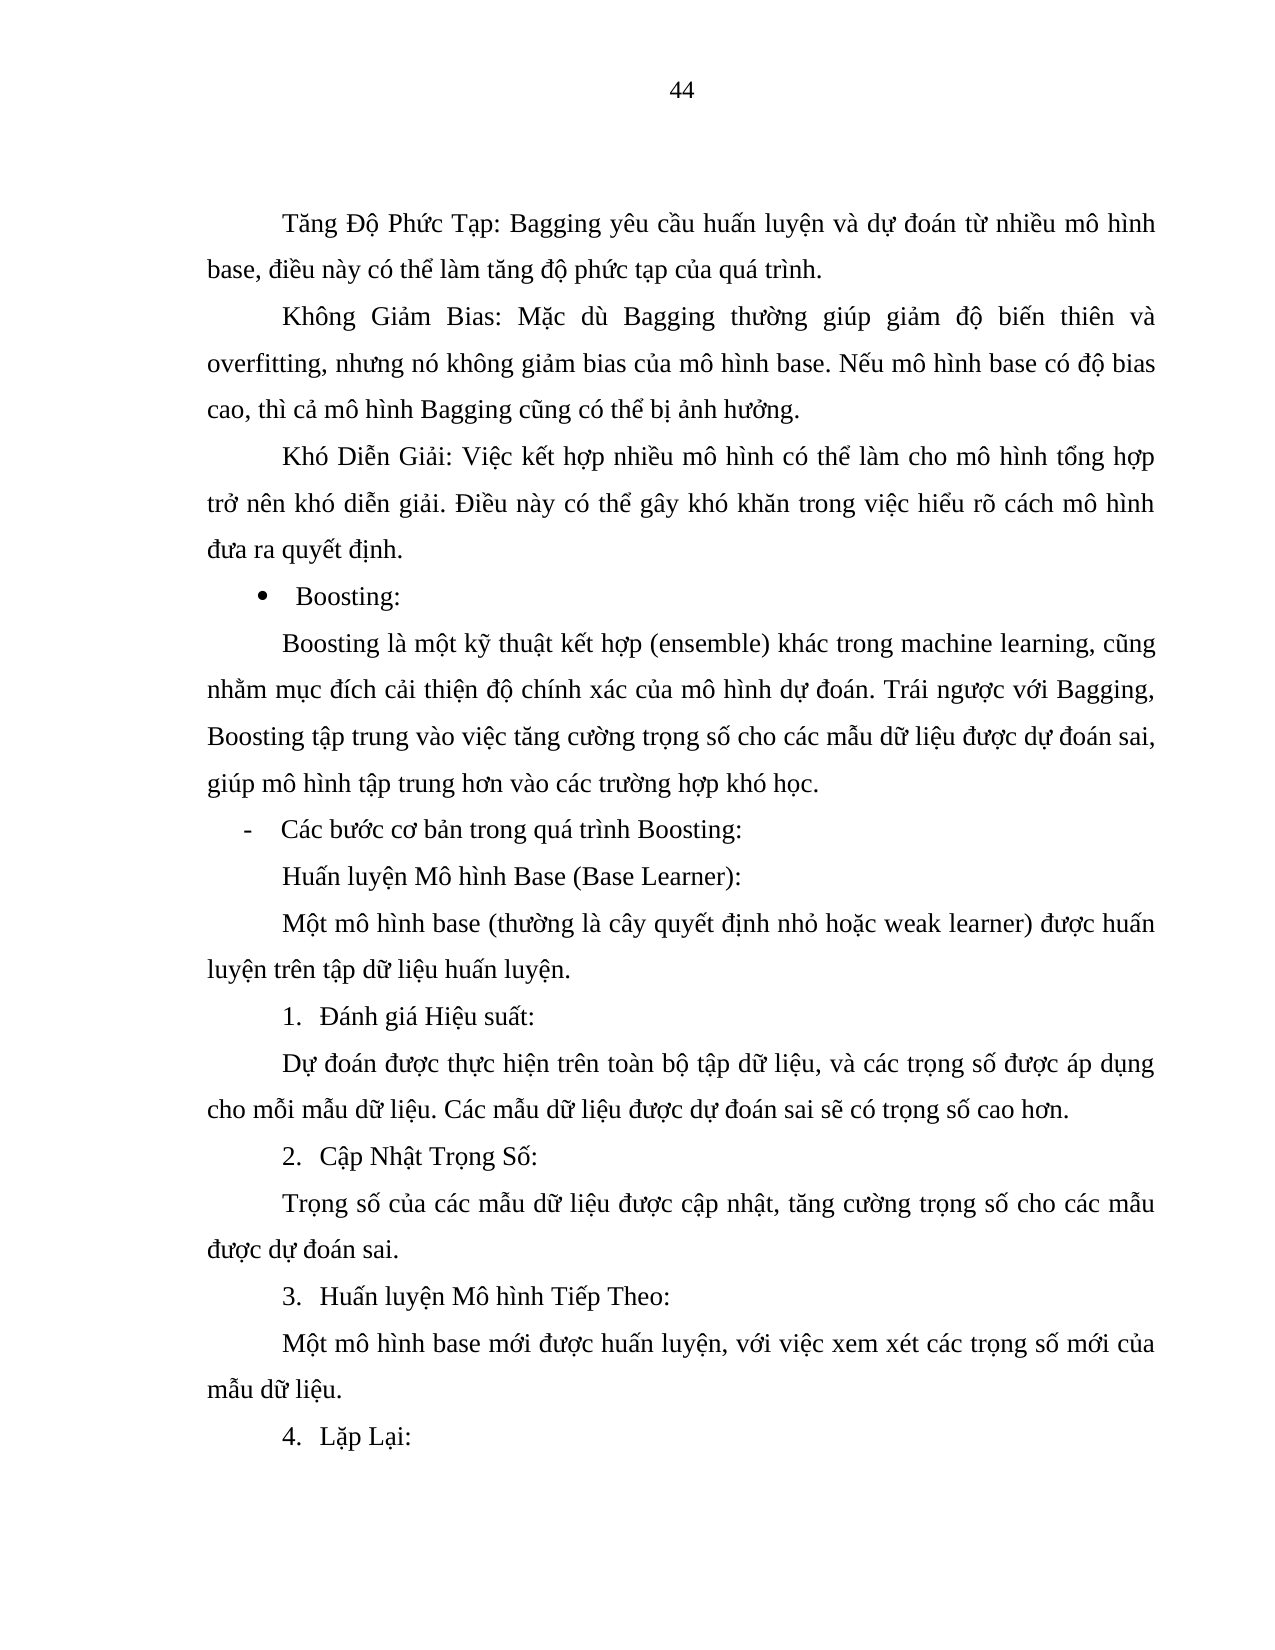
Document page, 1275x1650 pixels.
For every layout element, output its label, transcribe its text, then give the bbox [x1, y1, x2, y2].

text Khó Diễn Giải: Việc kết hợp nhiều mô hình có thể làm cho mô hình tổng hợp trở nên khó diễn giải. Điều này có thể gây khó khăn trong việc hiểu rõ cách mô hình đưa ra quyết định. [207, 440, 1157, 564]
text Boosting là một kỹ thuật kết hợp (ensemble) khác trong machine learning, cũng nhằm mục đích cải thiện độ chính xác của mô hình dự đoán. Trái ngược với Bagging, Boosting tập trung vào việc tăng cường trọng số cho các mẫu dữ liệu được dự đoán sai, giúp mô hình tập trung hơn vào các trường hợp khó học. [207, 627, 1157, 798]
list Đánh giá Hiệu suất: [282, 1000, 1157, 1031]
list Boosting: [258, 580, 1157, 611]
text Một mô hình base (thường là cây quyết định nhỏ hoặc weak learner) được huấn luyện trên tập dữ liệu huấn luyện. [207, 907, 1157, 985]
text Không Giảm Bias: Mặc dù Bagging thường giúp giảm độ biến thiên và overfitting, nhưng nó không giảm bias của mô hình base. Nếu mô hình base có độ bias cao, thì cả mô hình Bagging cũng có thể bị ảnh hưởng. [207, 300, 1157, 424]
text Trọng số của các mẫu dữ liệu được cập nhật, tăng cường trọng số cho các mẫu được dự đoán sai. [207, 1187, 1157, 1265]
list Huấn luyện Mô hình Tiếp Theo: [282, 1280, 1157, 1311]
list Lặp Lại: [282, 1420, 1157, 1451]
list Cập Nhật Trọng Số: [282, 1140, 1157, 1171]
list Các bước cơ bản trong quá trình Boosting: [243, 814, 1157, 845]
text Một mô hình base mới được huấn luyện, với việc xem xét các trọng số mới của mẫu dữ liệu. [207, 1327, 1157, 1405]
text Huấn luyện Mô hình Base (Base Learner): [207, 860, 1157, 891]
text Dự đoán được thực hiện trên toàn bộ tập dữ liệu, và các trọng số được áp dụng cho mỗi mẫu dữ liệu. Các mẫu dữ liệu được dự đoán sai sẽ có trọng số cao hơn. [207, 1047, 1157, 1125]
text Tăng Độ Phức Tạp: Bagging yêu cầu huấn luyện và dự đoán từ nhiều mô hình base, điều này có thể làm tăng độ phức tạp của quá trình. [207, 207, 1157, 284]
